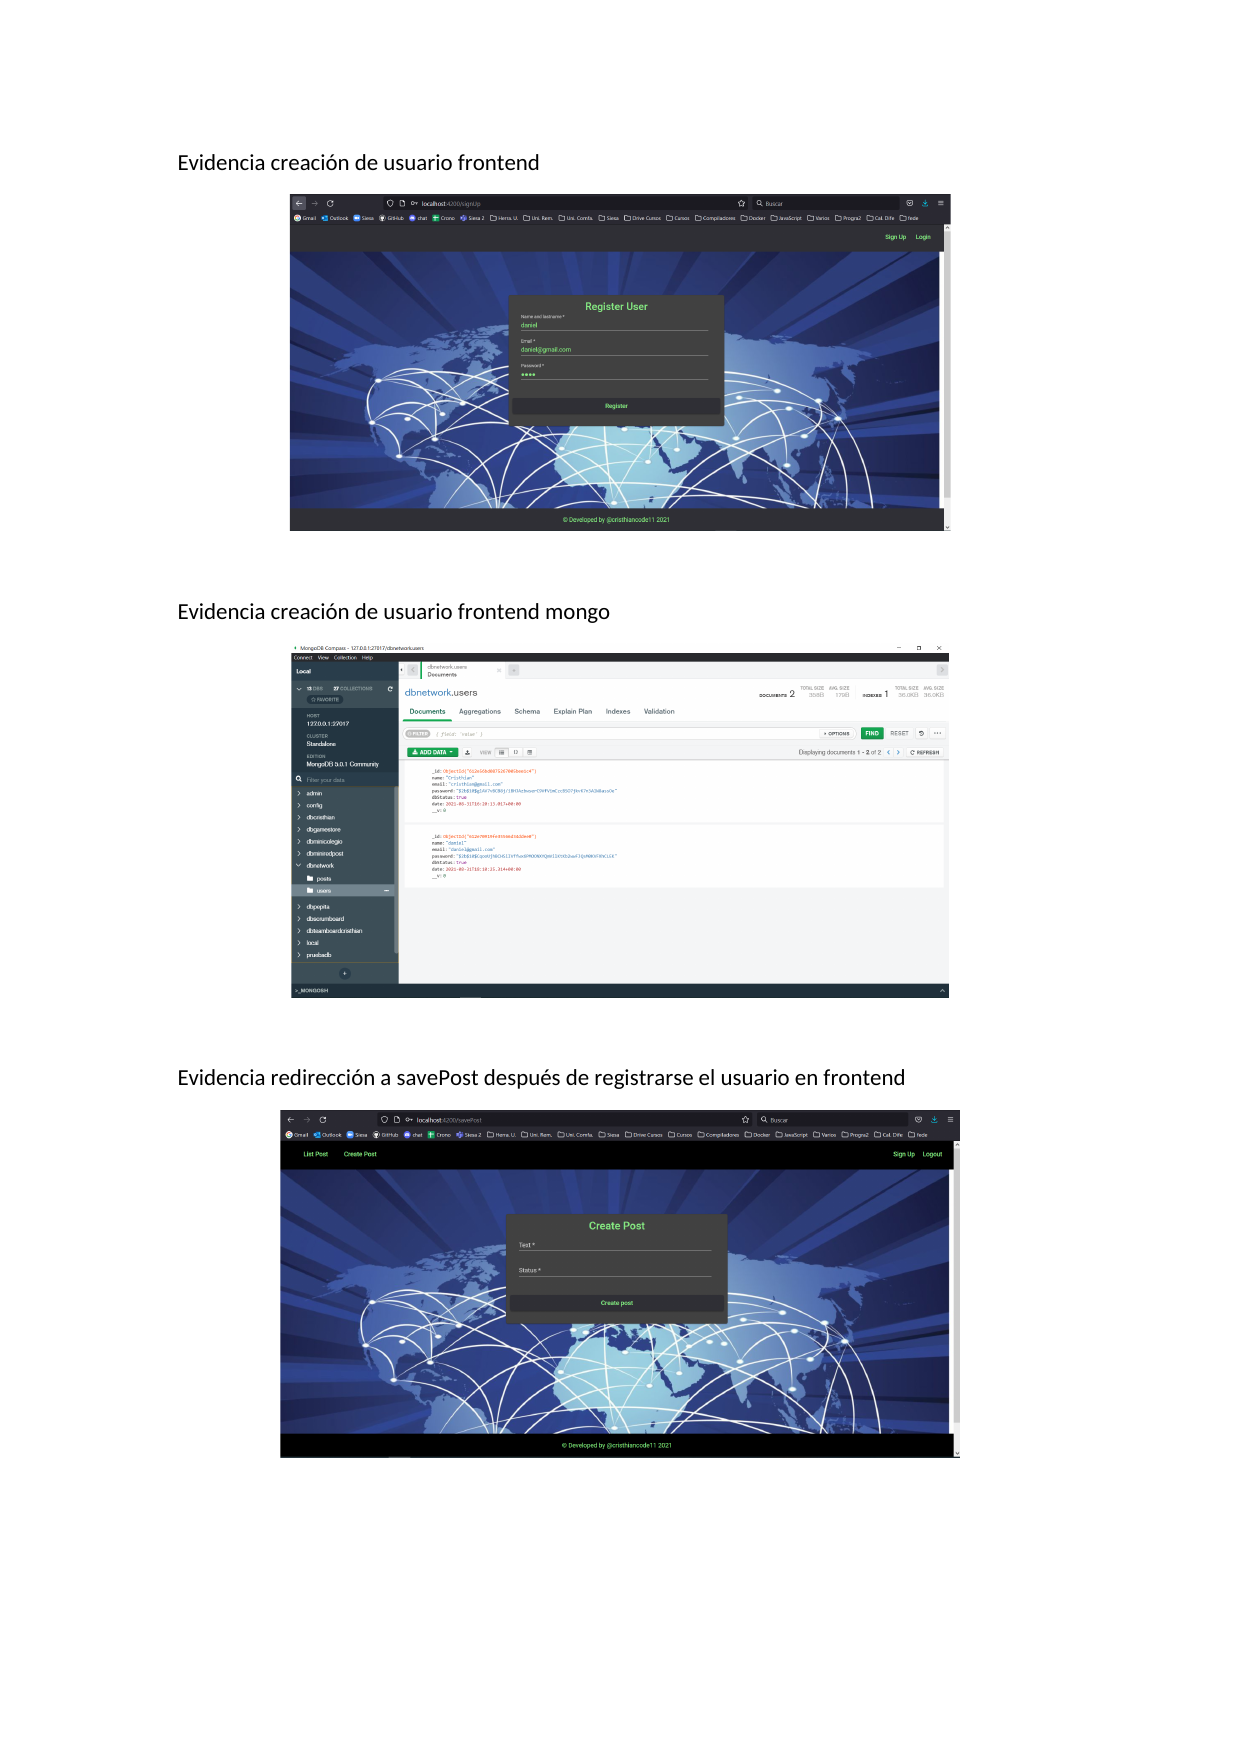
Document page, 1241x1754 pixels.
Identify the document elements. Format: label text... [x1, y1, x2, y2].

text Evidencia creación de usuario frontend [177, 148, 1063, 176]
picture [291, 643, 949, 998]
picture [280, 1110, 960, 1458]
text Evidencia redirección a savePost después de registrarse el usuario en frontend [177, 1063, 1063, 1091]
text Evidencia creación de usuario frontend mongo [177, 597, 1063, 625]
picture [289, 194, 951, 531]
